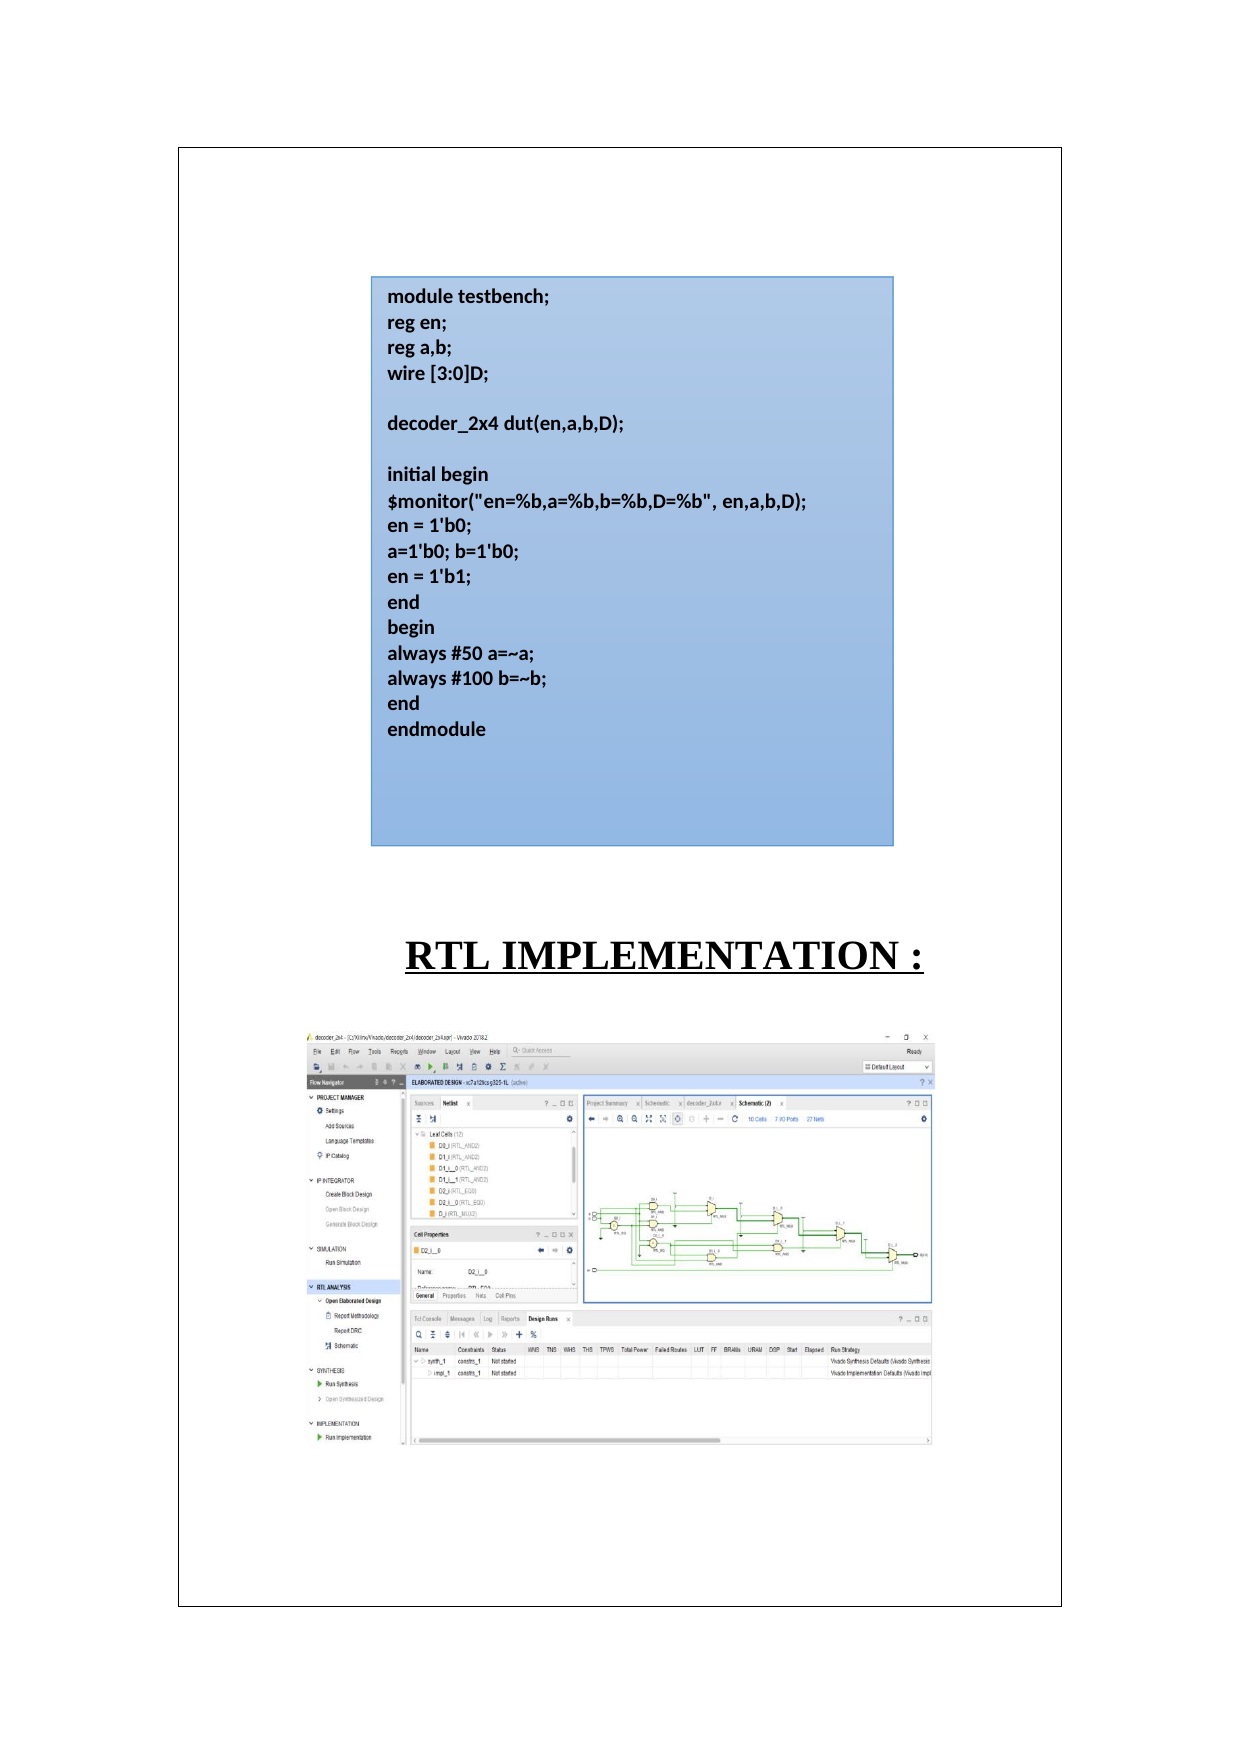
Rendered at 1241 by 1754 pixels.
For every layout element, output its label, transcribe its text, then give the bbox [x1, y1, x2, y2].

picture [306, 1031, 936, 1445]
subtitle RTL IMPLEMENTATION : [250, 931, 1078, 978]
picture [373, 278, 892, 845]
